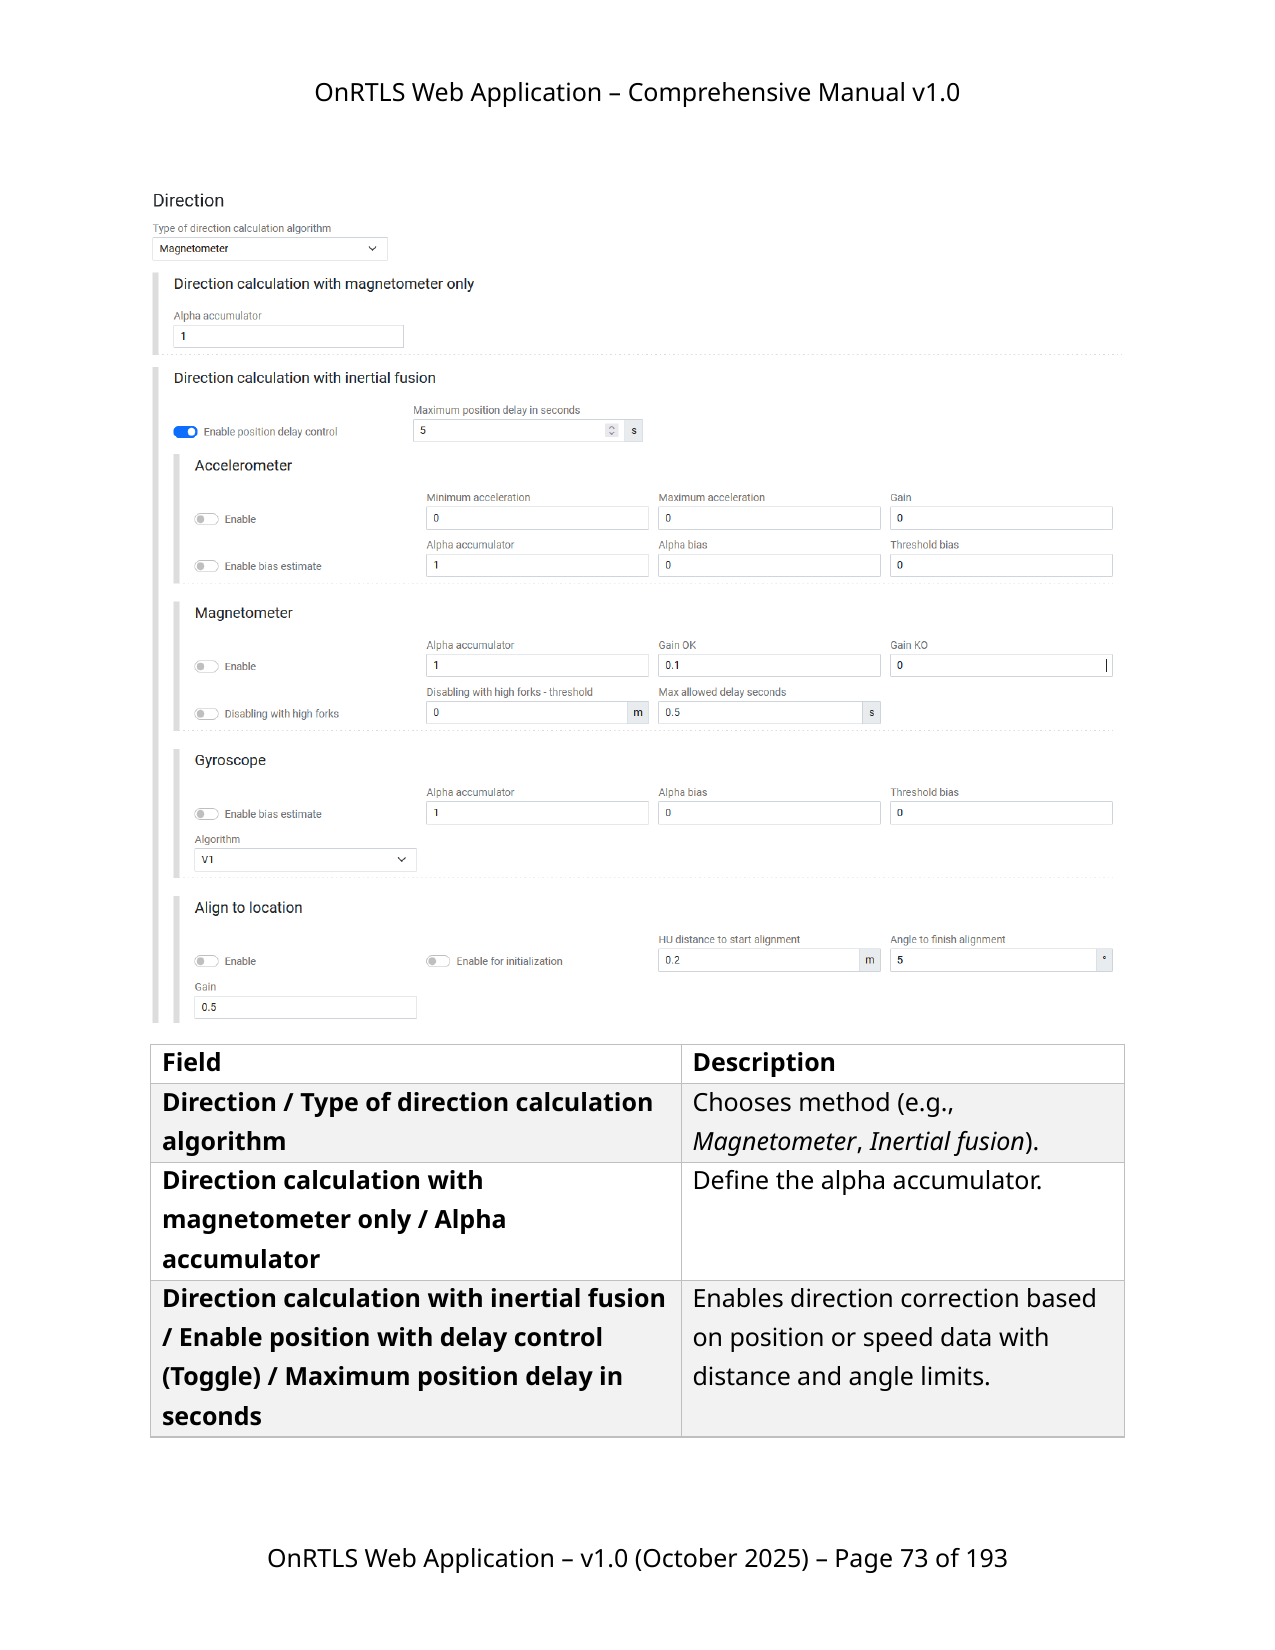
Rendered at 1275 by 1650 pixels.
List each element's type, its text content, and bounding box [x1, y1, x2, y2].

table_cell Define the alpha accumulator. [682, 1163, 1124, 1279]
table_header Description [682, 1045, 1124, 1083]
table_cell Direction calculation with magnetometer only / Alpha accumulator [151, 1163, 681, 1279]
table_cell Direction calculation with inertial fusion / Enable position with delay control (Toggle) / Maximum position delay in seconds [151, 1281, 681, 1436]
picture [150, 189, 1125, 1023]
table_cell Direction / Type of direction calculation algorithm [151, 1084, 681, 1162]
table_cell Chooses method (e.g., Magnetometer, Inertial fusion). [682, 1084, 1124, 1162]
table_header Field [151, 1045, 681, 1083]
table_cell Enables direction correction based on position or speed data with distance and angle limits. [682, 1281, 1124, 1436]
